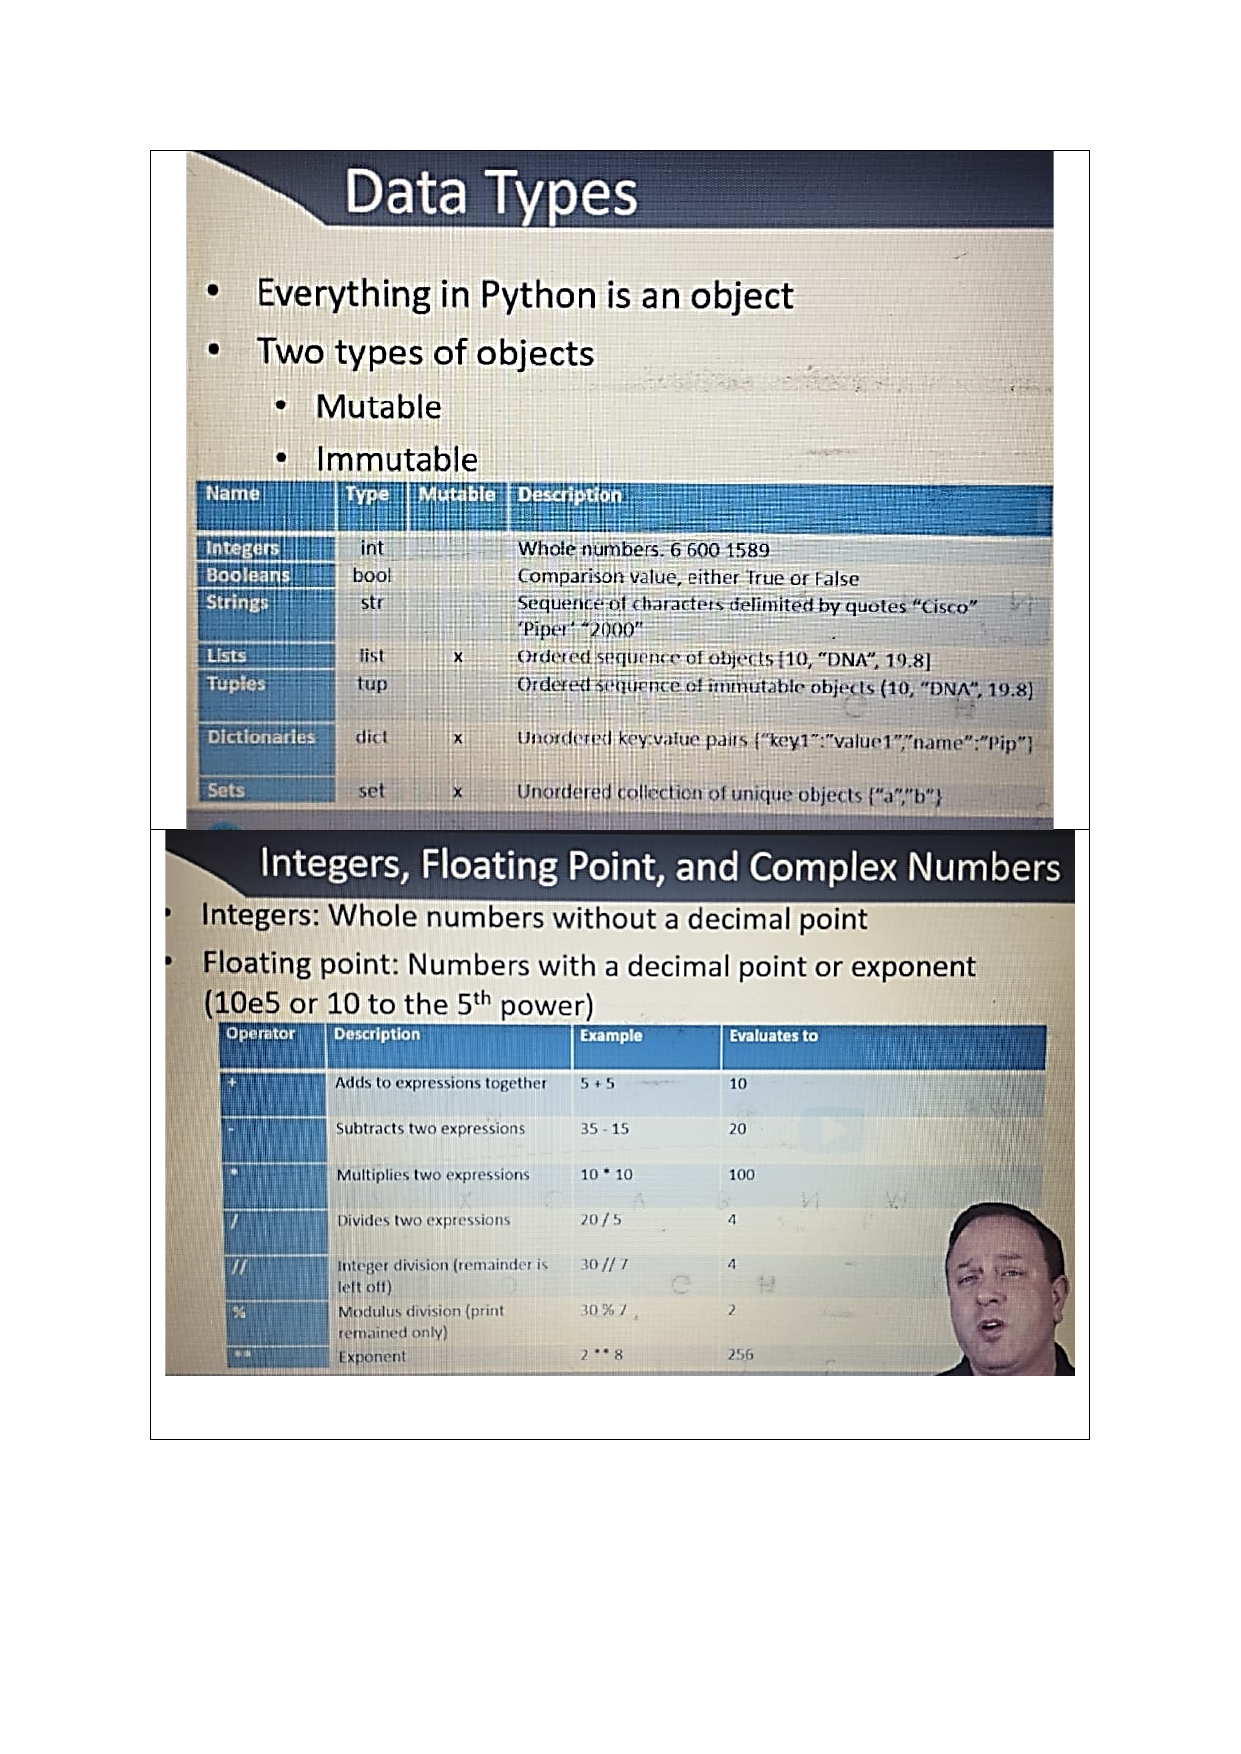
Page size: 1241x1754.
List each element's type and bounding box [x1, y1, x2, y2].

picture [165, 151, 1075, 1376]
table_cell [1054, 151, 1089, 829]
table_cell [151, 830, 1089, 1439]
table_cell [151, 151, 186, 829]
